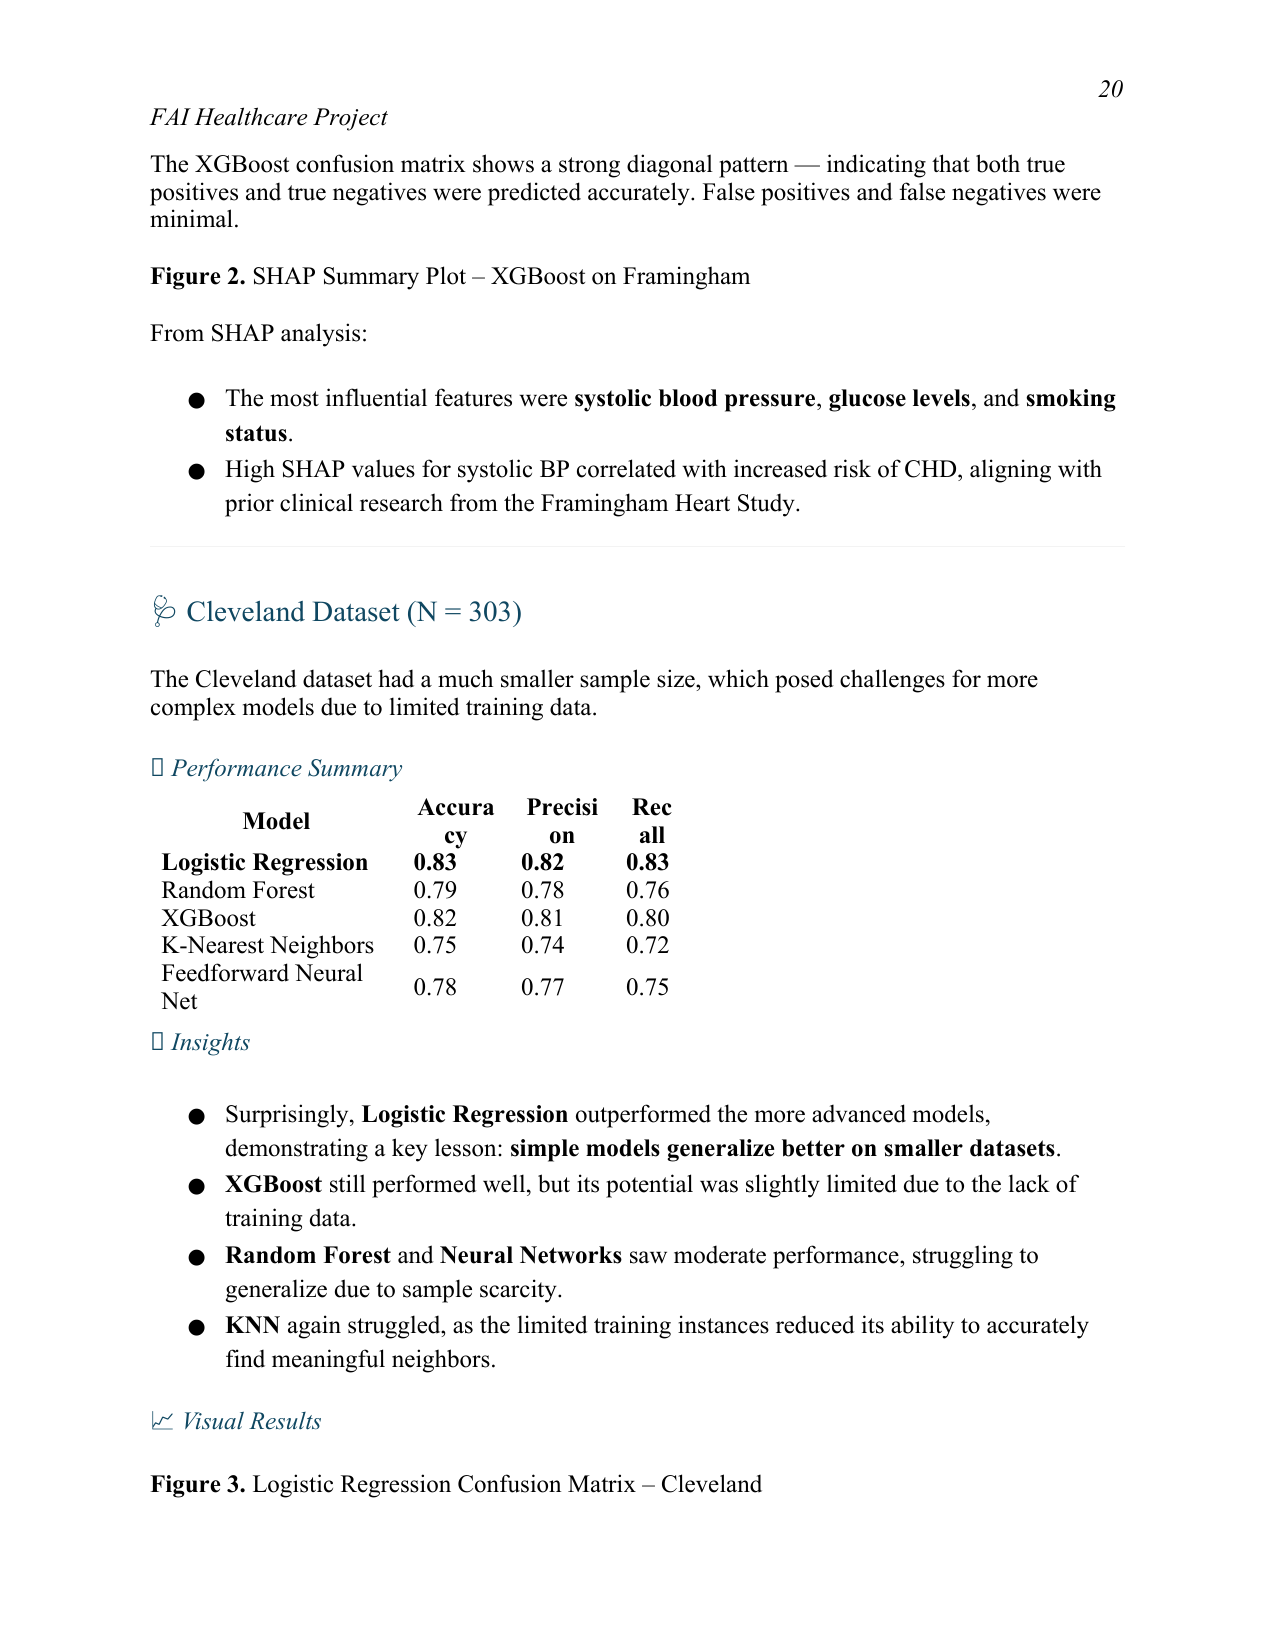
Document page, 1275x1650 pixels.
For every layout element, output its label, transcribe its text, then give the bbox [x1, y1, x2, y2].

subtitle 🩺 Cleveland Dataset (N = 303) [150, 590, 1125, 630]
text Figure 2. SHAP Summary Plot – XGBoost on Framingham [150, 262, 1125, 290]
table_cell Feedforward Neural Net [150, 959, 402, 1015]
table_header Model [150, 793, 402, 848]
table_cell 0.78 [402, 959, 509, 1015]
subtitle 🔬 Performance Summary [150, 750, 1125, 784]
table_cell 0.83 [615, 849, 689, 876]
subtitle 📈 Visual Results [150, 1402, 1125, 1436]
subtitle 💡 Insights [150, 1023, 1125, 1057]
table_cell Random Forest [150, 876, 402, 904]
table_cell K-Nearest Neighbors [150, 932, 402, 959]
table_cell 0.82 [402, 904, 509, 932]
list The most influential features were systolic blood pressure, glucose levels, and smoking status. [187, 376, 1125, 446]
list KNN again struggled, as the limited training instances reduced its ability to accurately find meaningful neighbors. [187, 1303, 1125, 1373]
table_cell 0.83 [402, 849, 509, 876]
list XGBoost still performed well, but its potential was slightly limited due to the lack of training data. [187, 1162, 1125, 1232]
text The XGBoost confusion matrix shows a strong diagonal pattern — indicating that both true positives and true negatives were predicted accurately. False positives and false negatives were minimal. [150, 150, 1125, 233]
table_cell 0.75 [402, 932, 509, 959]
table_cell 0.78 [510, 876, 614, 904]
table_cell 0.82 [510, 849, 614, 876]
table_cell Logistic Regression [150, 849, 402, 876]
text From SHAP analysis: [150, 319, 1125, 347]
table_cell 0.79 [402, 876, 509, 904]
list Surprisingly, Logistic Regression outperformed the more advanced models, demonstrating a key lesson: simple models generalize better on smaller datasets. [187, 1091, 1125, 1162]
table_header Recall [615, 793, 689, 848]
table_header Accuracy [402, 793, 509, 848]
table_cell 0.80 [615, 904, 689, 932]
table_header Precision [510, 793, 614, 848]
table_cell 0.72 [615, 932, 689, 959]
list Random Forest and Neural Networks saw moderate performance, struggling to generalize due to sample scarcity. [187, 1232, 1125, 1303]
table_cell 0.81 [510, 904, 614, 932]
table_cell 0.75 [615, 959, 689, 1015]
text Figure 3. Logistic Regression Confusion Matrix – Cleveland [150, 1471, 1125, 1498]
text The Cleveland dataset had a much smaller sample size, which posed challenges for more complex models due to limited training data. [150, 665, 1125, 721]
table_cell 0.77 [510, 959, 614, 1015]
list High SHAP values for systolic BP correlated with increased risk of CHD, aligning with prior clinical research from the Framingham Heart Study. [187, 446, 1125, 517]
table_cell 0.74 [510, 932, 614, 959]
table_cell 0.76 [615, 876, 689, 904]
table_cell XGBoost [150, 904, 402, 932]
